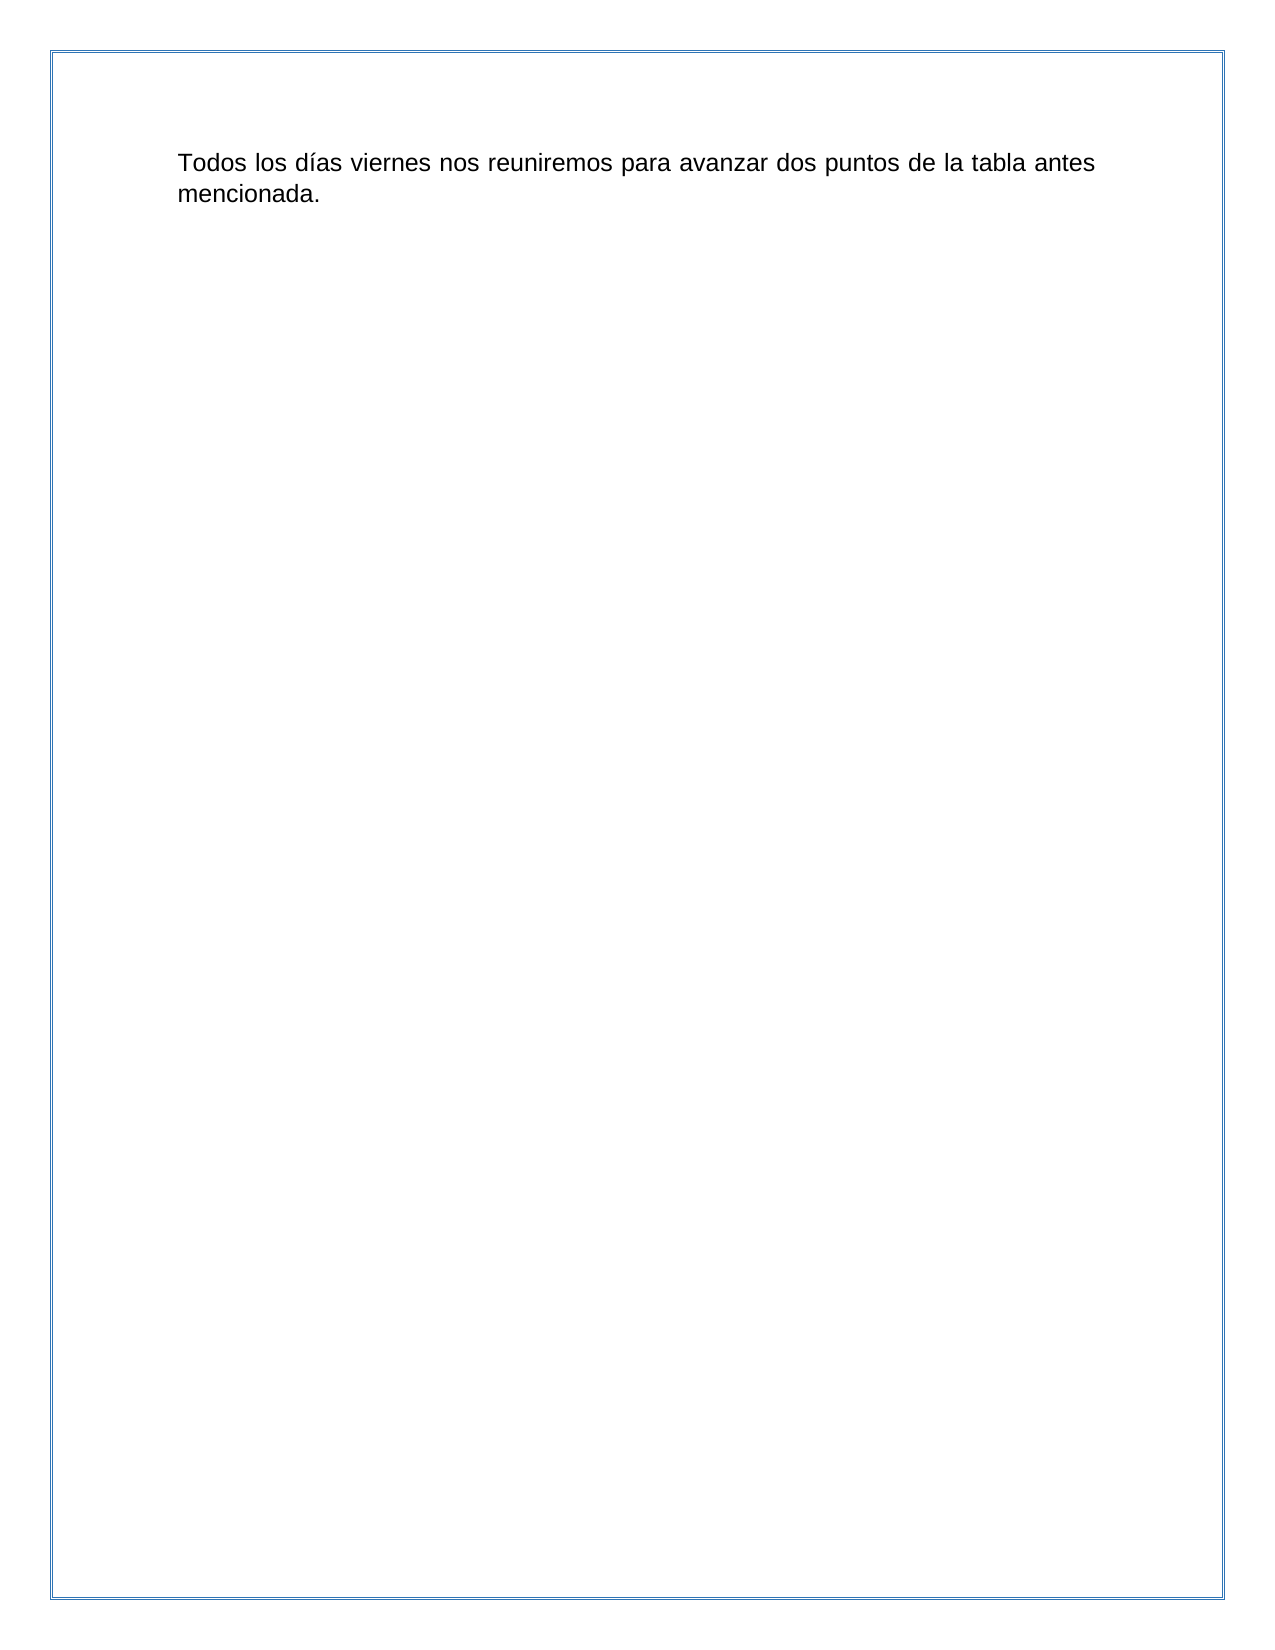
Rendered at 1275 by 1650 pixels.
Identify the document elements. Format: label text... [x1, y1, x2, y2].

text Todos los días viernes nos reuniremos para avanzar dos puntos de la tabla antes mencionada. [177, 148, 1098, 207]
